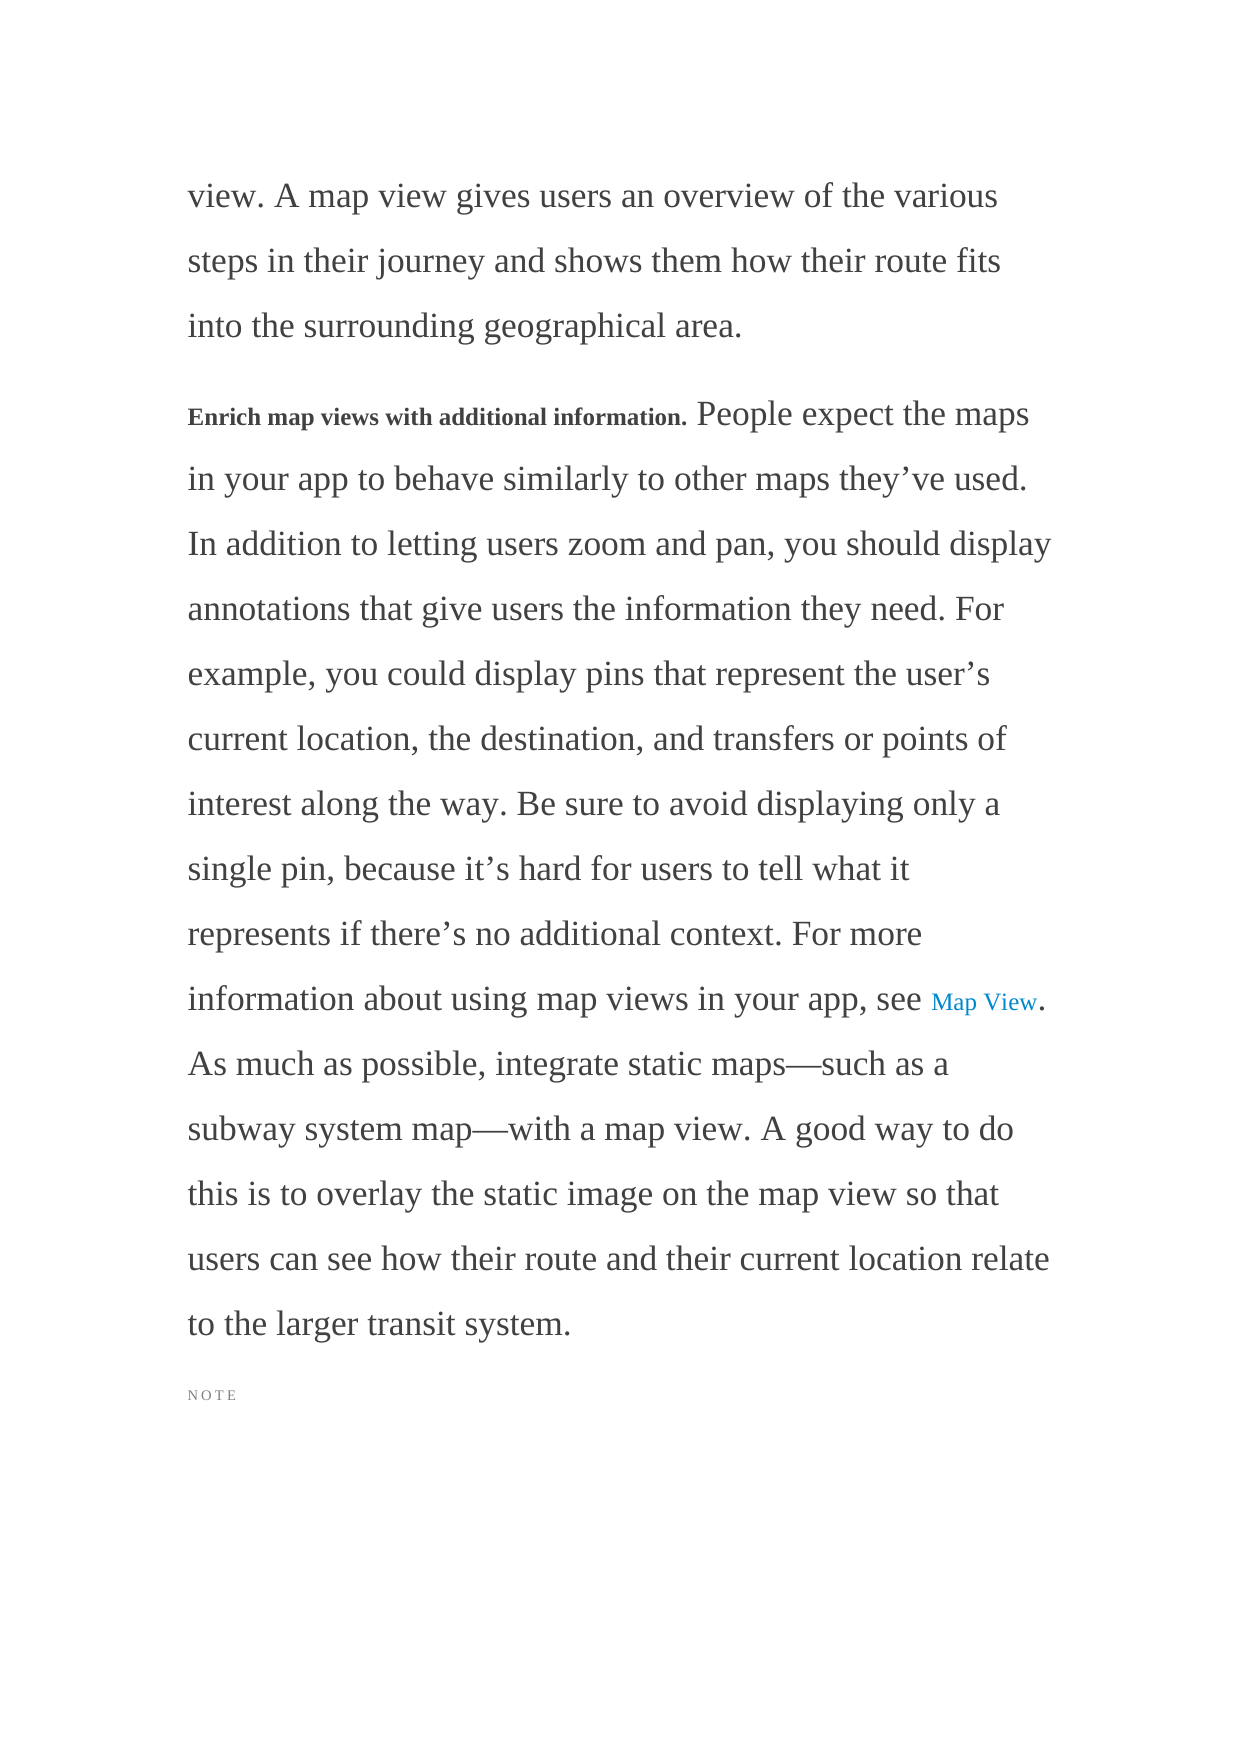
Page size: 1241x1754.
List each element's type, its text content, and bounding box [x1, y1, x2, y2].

text Enrich map views with additional information. People expect the maps in your app to behave similarly to other maps they’ve used. In addition to letting users zoom and pan, you should display annotations that give users the information they need. For example, you could display pins that represent the user’s current location, the destination, and transfers or points of interest along the way. Be sure to avoid displaying only a single pin, because it’s hard for users to tell what it represents if there’s no additional context. For more information about using map views in your app, see Map View. [187, 380, 1053, 1030]
title NOTE [187, 1379, 1053, 1411]
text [187, 162, 1053, 357]
text As much as possible, integrate static maps—such as a subway system map—with a map view. A good way to do this is to overlay the static image on the map view so that users can see how their route and their current location relate to the larger transit system. [187, 1030, 1053, 1355]
